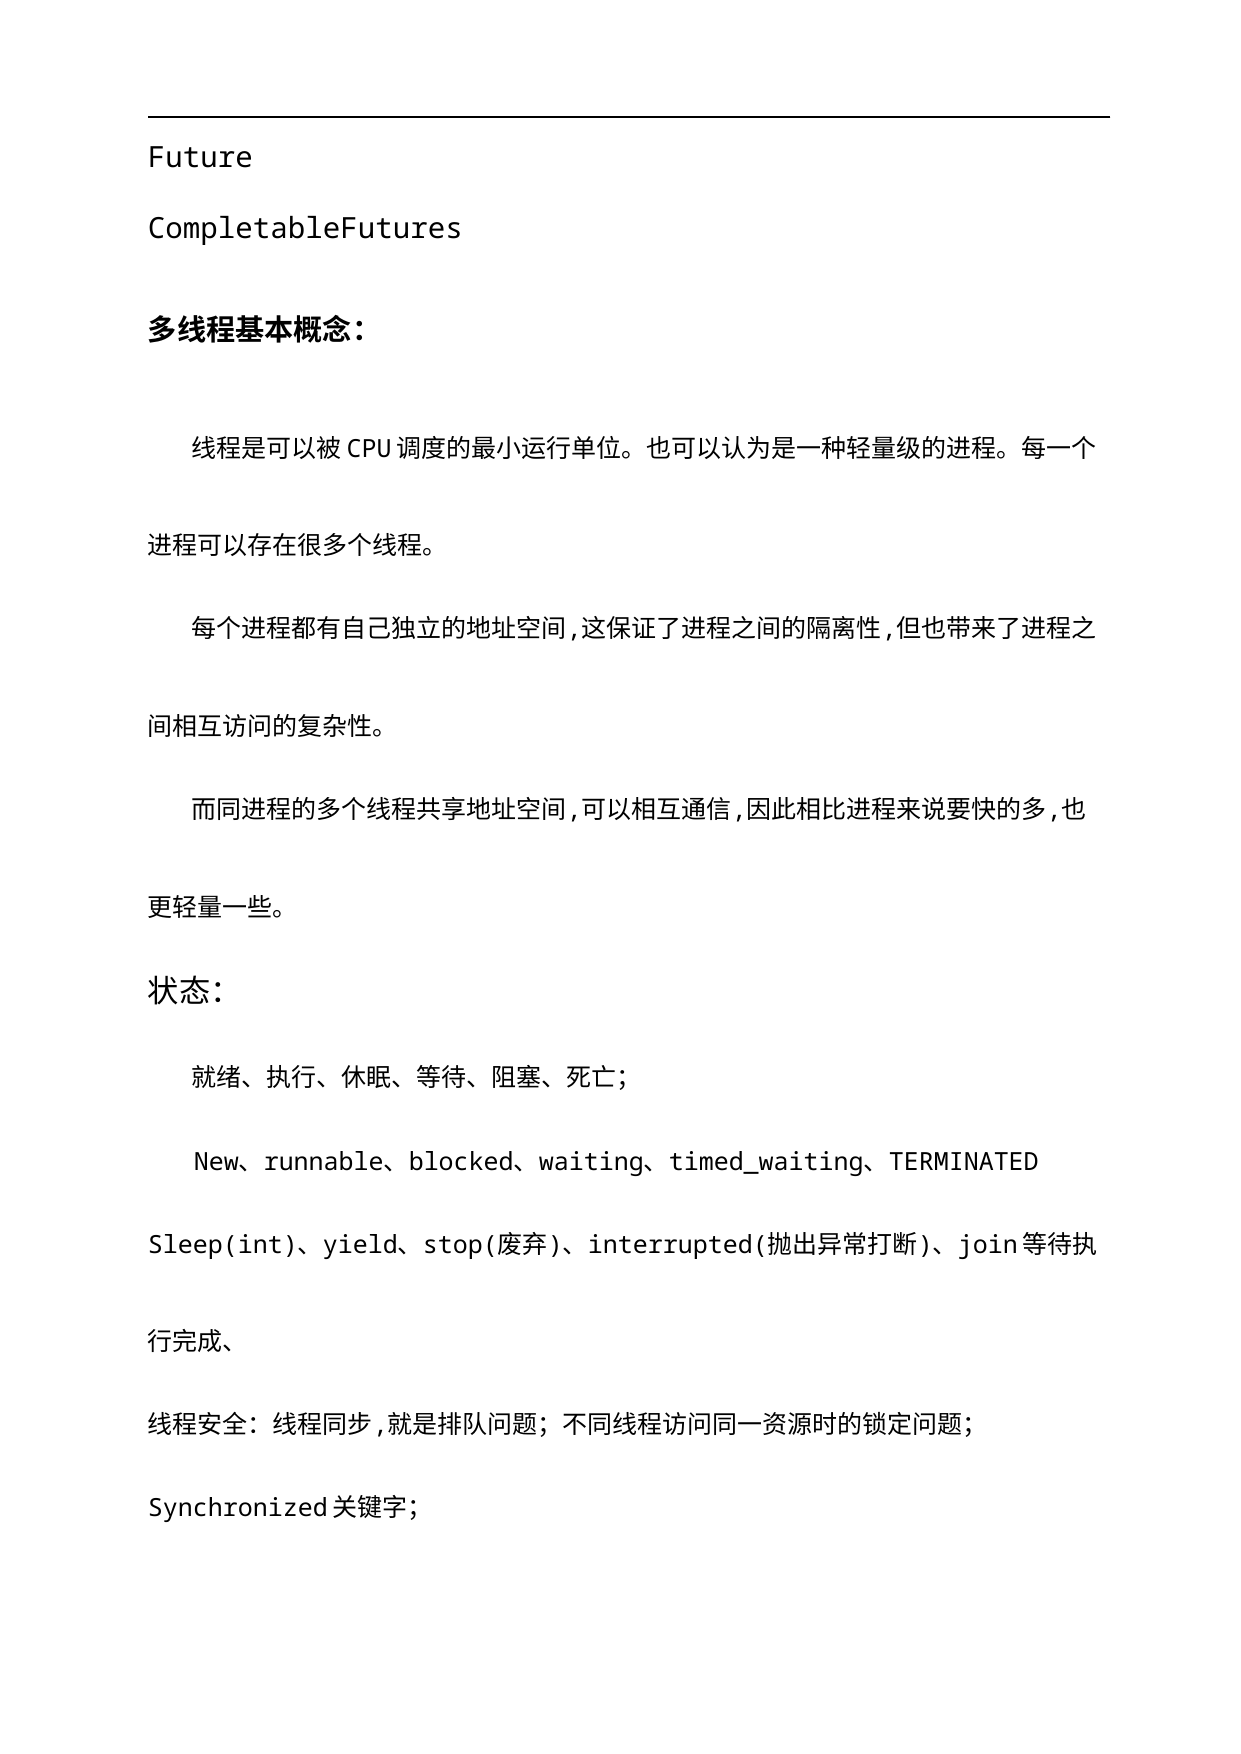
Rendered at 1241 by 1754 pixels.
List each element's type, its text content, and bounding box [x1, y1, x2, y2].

text 状态： [148, 956, 1110, 1021]
text 每个进程都有自己独立的地址空间,这保证了进程之间的隔离性,但也带来了进程之间相互访问的复杂性。 [148, 594, 1110, 757]
text 线程安全：线程同步,就是排队问题；不同线程访问同一资源时的锁定问题； [148, 1390, 1110, 1455]
text Synchronized关键字； [148, 1473, 1110, 1538]
subtitle 多线程基本概念： [148, 295, 1110, 360]
text New、runnable、blocked、waiting、timed_waiting、TERMINATED [148, 1127, 1110, 1192]
text 就绪、执行、休眠、等待、阻塞、死亡； [148, 1043, 1110, 1108]
text 线程是可以被CPU调度的最小运行单位。也可以认为是一种轻量级的进程。每一个进程可以存在很多个线程。 [148, 414, 1110, 576]
text CompletableFutures [148, 195, 1110, 260]
text 而同进程的多个线程共享地址空间,可以相互通信,因此相比进程来说要快的多,也更轻量一些。 [148, 775, 1110, 938]
text Future [148, 124, 1110, 189]
text Sleep(int)、yield、stop(废弃)、interrupted(抛出异常打断)、join等待执行完成、 [148, 1210, 1110, 1372]
